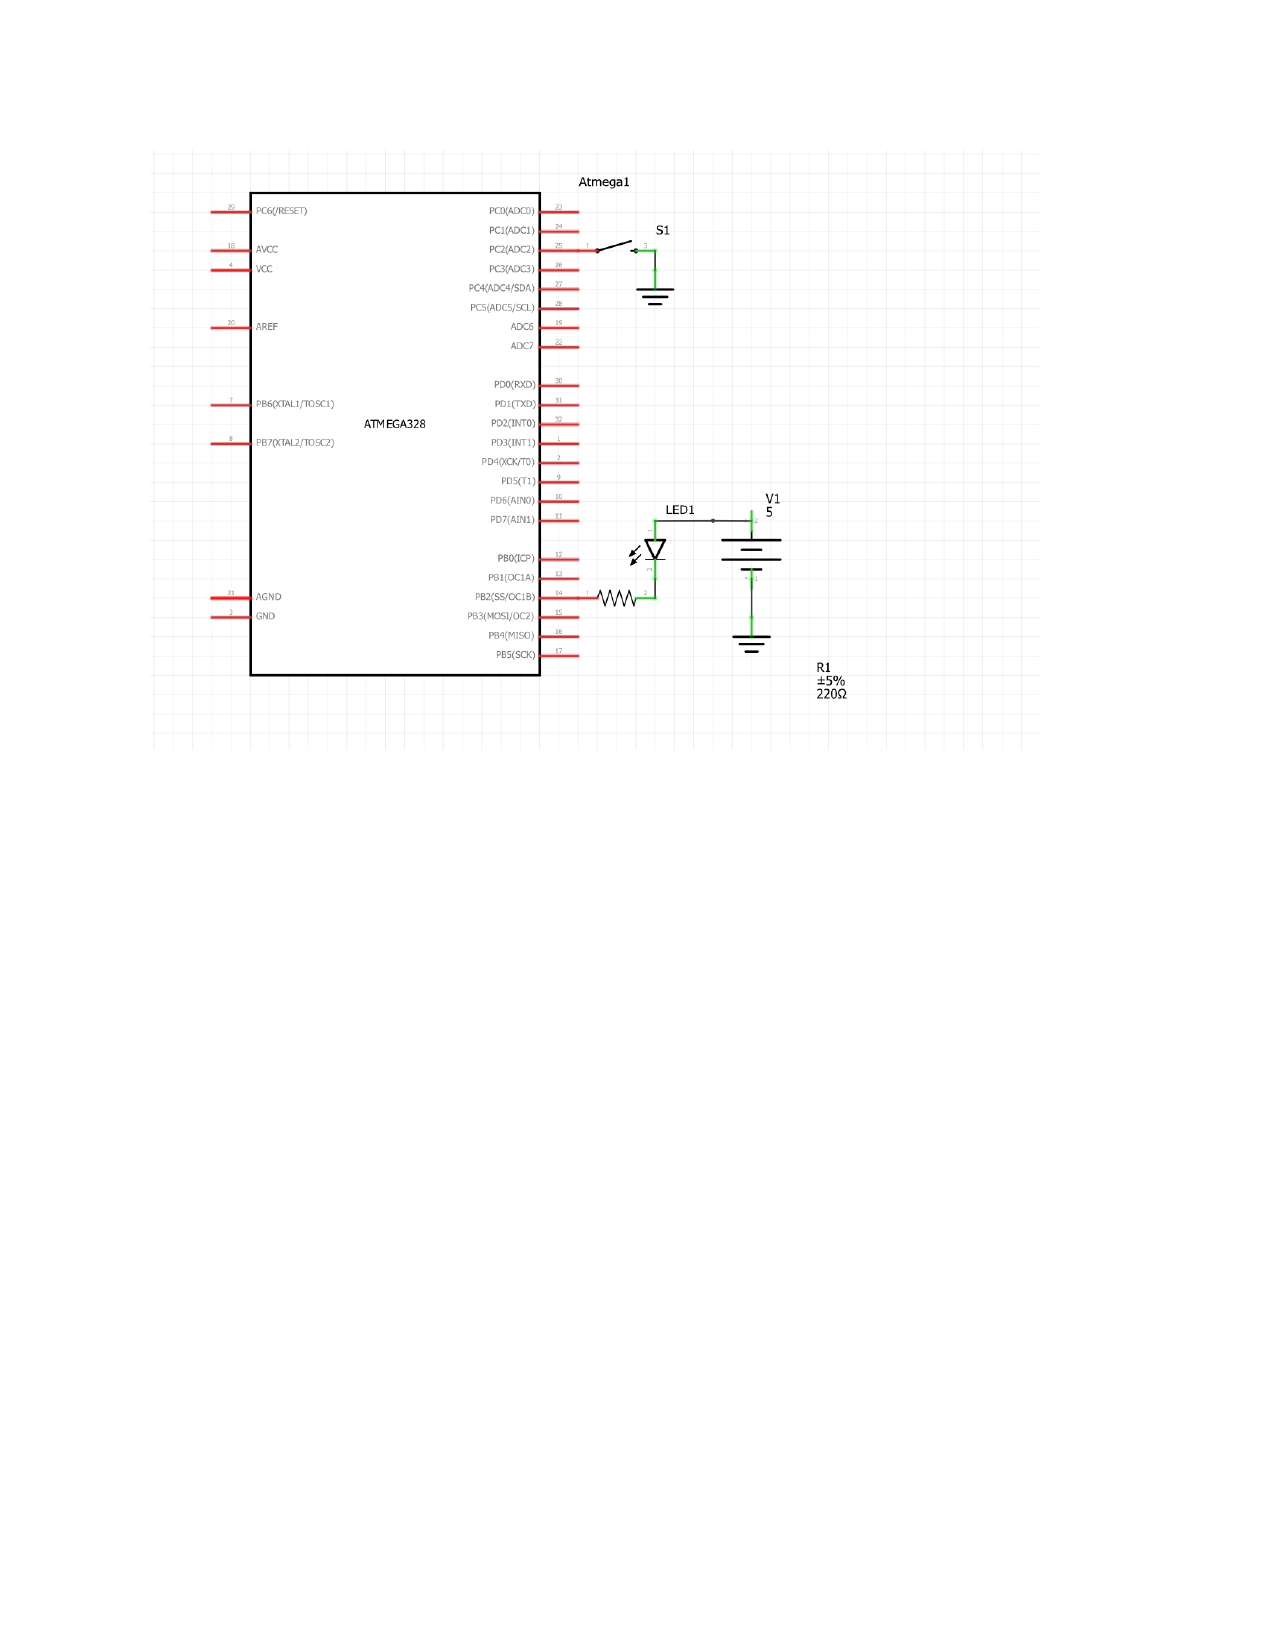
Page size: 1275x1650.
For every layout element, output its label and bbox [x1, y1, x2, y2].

picture [150, 150, 1040, 750]
